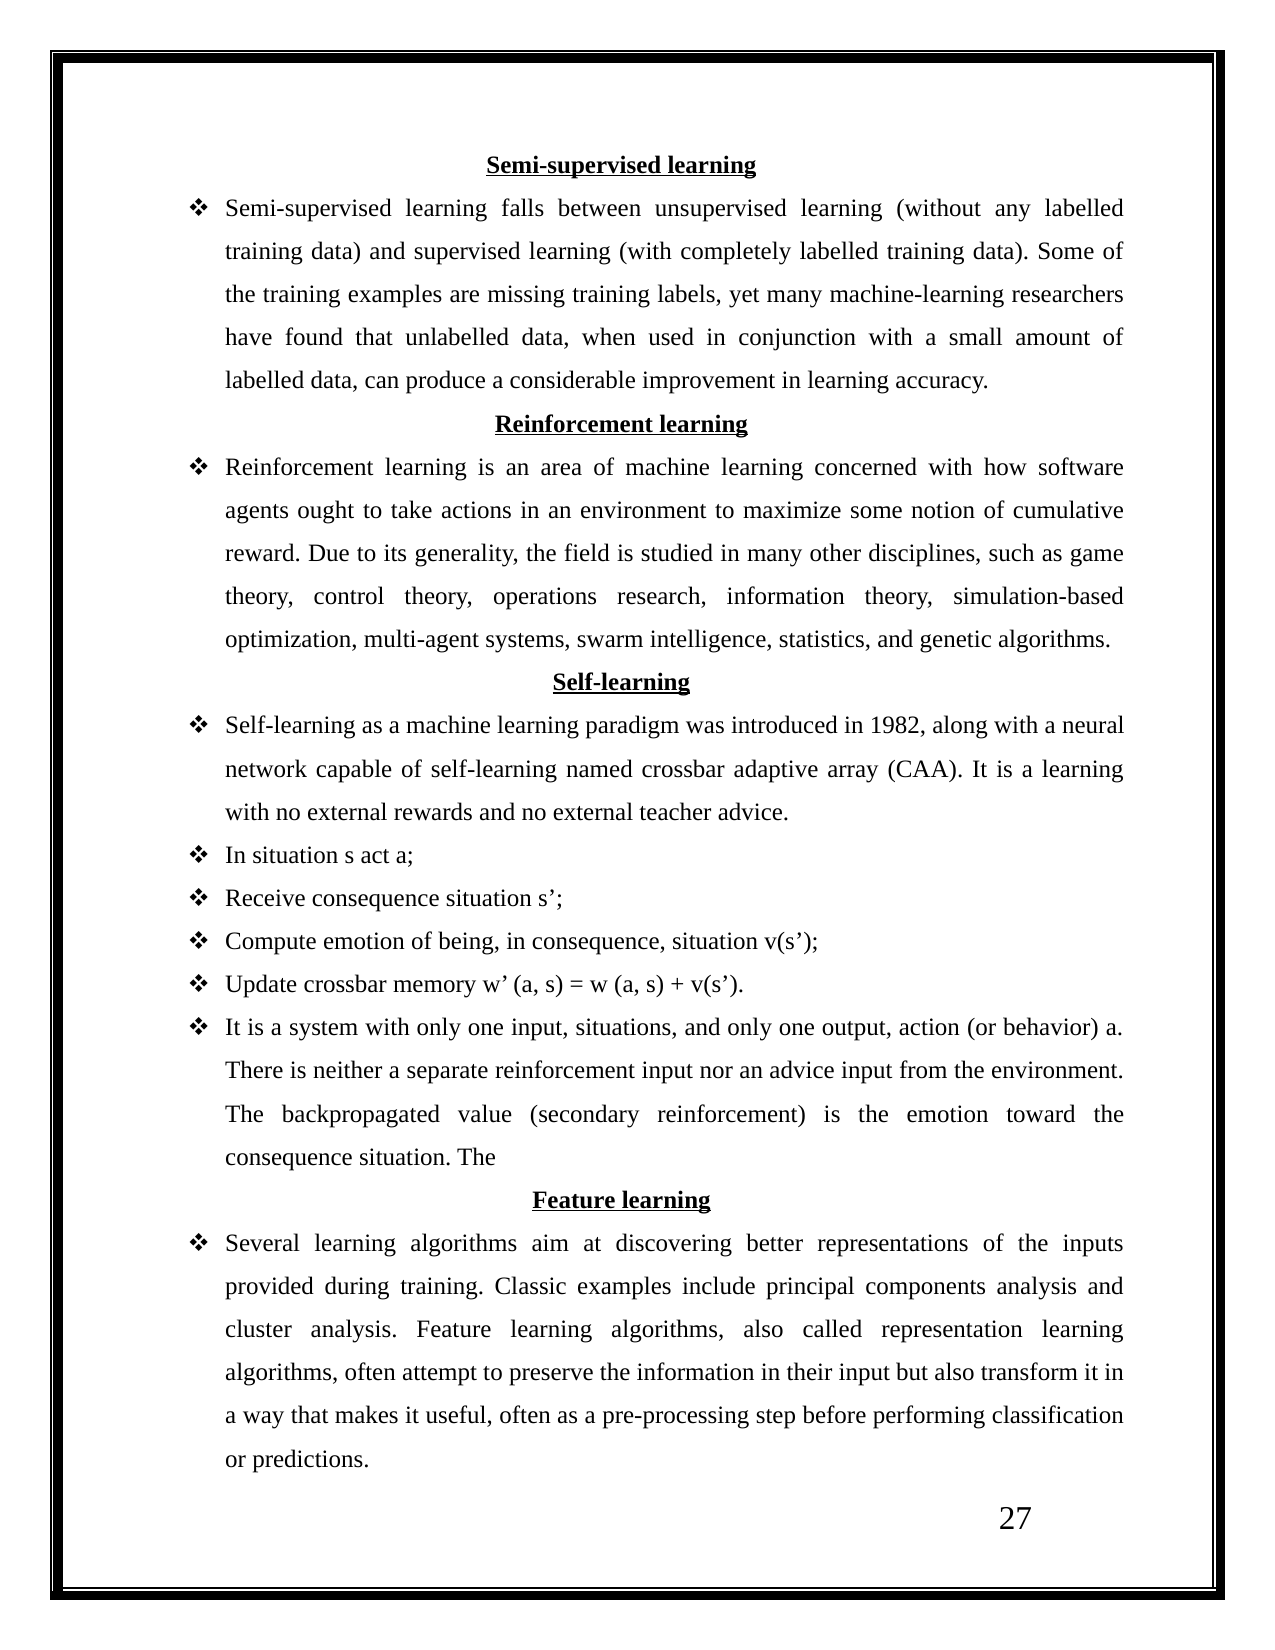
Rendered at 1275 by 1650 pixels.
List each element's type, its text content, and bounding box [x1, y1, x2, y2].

text Reinforcement learning [211, 409, 1032, 437]
list In situation s act a; [187, 840, 1125, 869]
list Reinforcement learning is an area of machine learning concerned with how software agents ought to take actions in an environment to maximize some notion of cumulative reward. Due to its generality, the field is studied in many other disciplines, such as game theory, control theory, operations research, information theory, simulation-based optimization, multi-agent systems, swarm intelligence, statistics, and genetic algorithms. [187, 452, 1125, 653]
list Receive consequence situation s’; [187, 883, 1125, 912]
text Feature learning [211, 1185, 1032, 1214]
text Self-learning [211, 667, 1032, 696]
list Semi-supervised learning falls between unsupervised learning (without any labelled training data) and supervised learning (with completely labelled training data). Some of the training examples are missing training labels, yet many machine-learning researchers have found that unlabelled data, when used in conjunction with a small amount of labelled data, can produce a considerable improvement in learning accuracy. [187, 193, 1125, 394]
list Compute emotion of being, in consequence, situation v(s’); [187, 926, 1125, 955]
list Several learning algorithms aim at discovering better representations of the inputs provided during training. Classic examples include principal components analysis and cluster analysis. Feature learning algorithms, also called representation learning algorithms, often attempt to preserve the information in their input but also transform it in a way that makes it useful, often as a pre-processing step before performing classification or predictions. [187, 1228, 1125, 1472]
list Update crossbar memory w’ (a, s) = w (a, s) + v(s’). [187, 969, 1125, 998]
list It is a system with only one input, situations, and only one output, action (or behavior) a. There is neither a separate reinforcement input nor an advice input from the environment. The backpropagated value (secondary reinforcement) is the emotion toward the consequence situation. The [187, 1012, 1125, 1171]
list Self-learning as a machine learning paradigm was introduced in 1982, along with a neural network capable of self-learning named crossbar adaptive array (CAA). It is a learning with no external rewards and no external teacher advice. [187, 711, 1125, 826]
text Semi-supervised learning [211, 150, 1032, 179]
